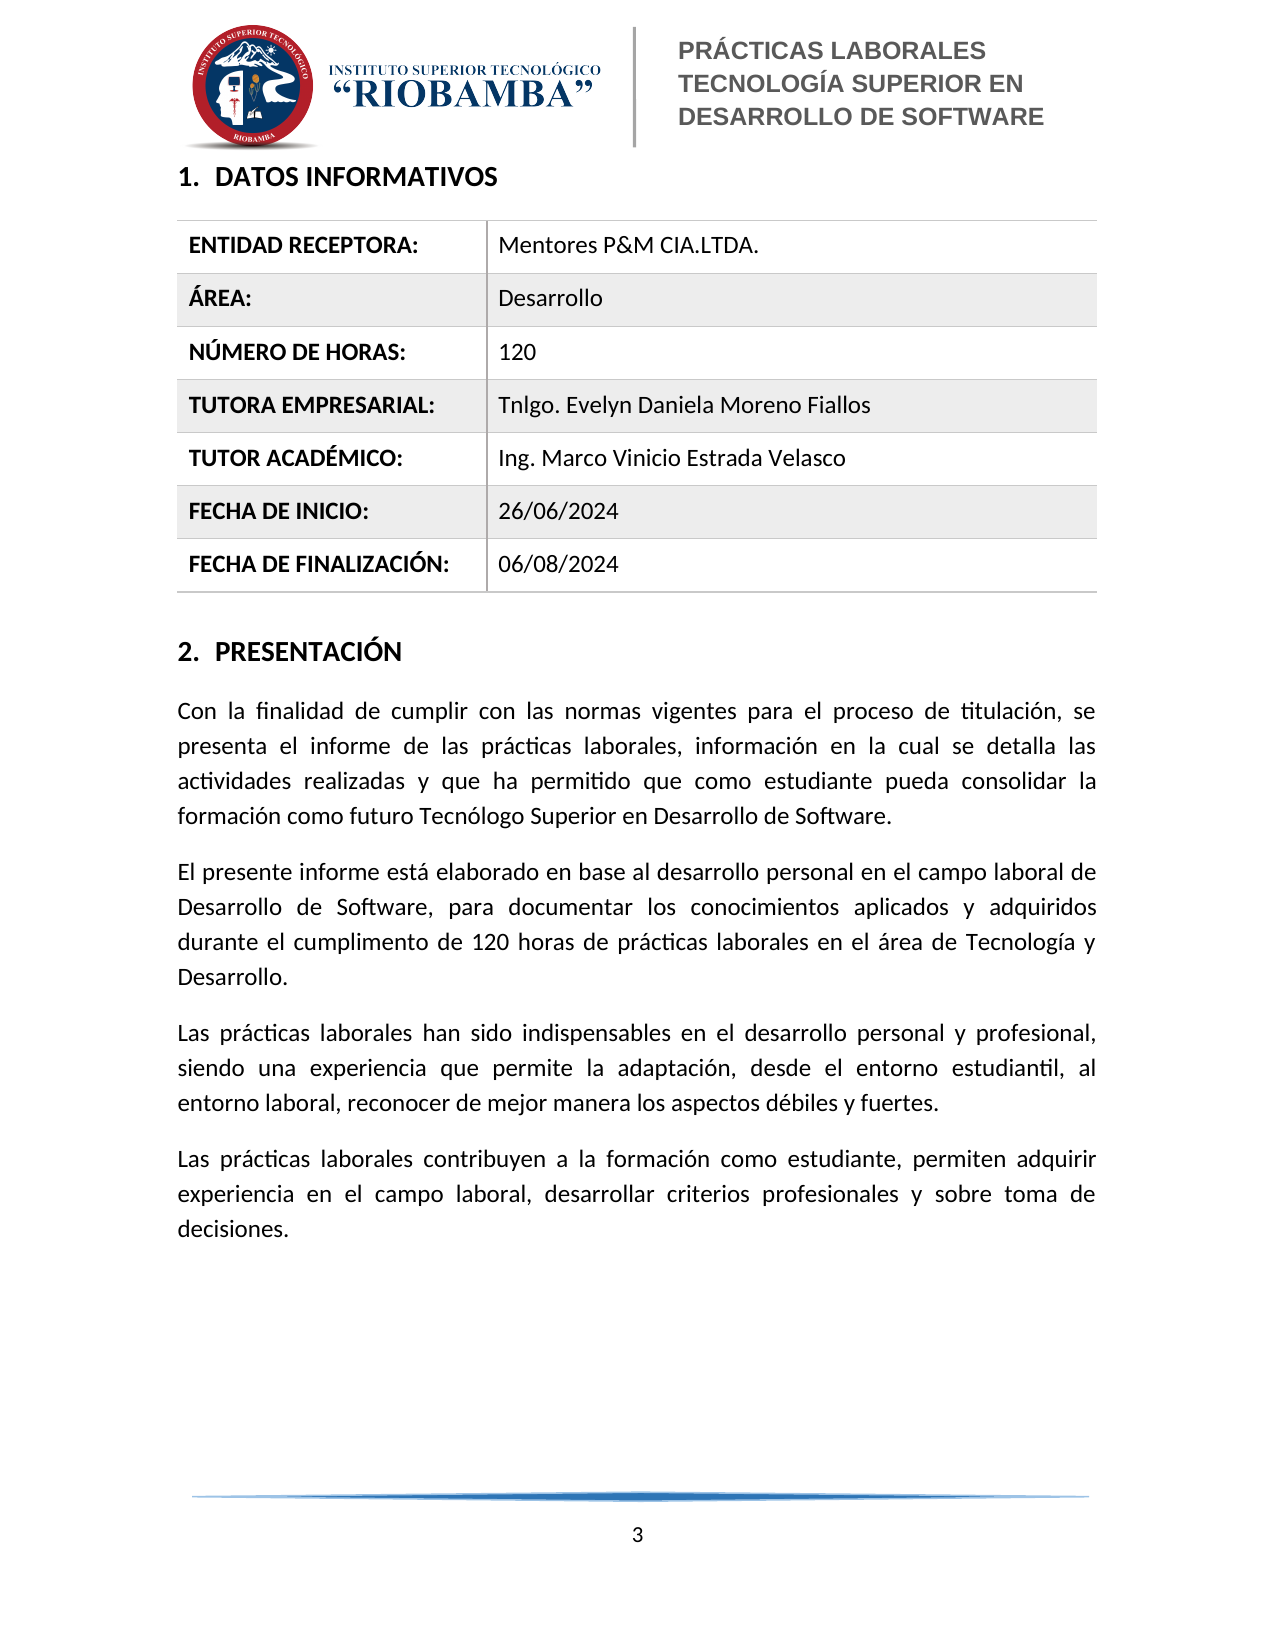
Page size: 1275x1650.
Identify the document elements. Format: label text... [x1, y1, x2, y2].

text Las prácticas laborales contribuyen a la formación como estudiante, permiten adquirir experiencia en el campo laboral, desarrollar criterios profesionales y sobre toma de decisiones. [177, 1143, 1098, 1243]
table_cell FECHA DE FINALIZACIÓN: [177, 539, 486, 591]
table_header Mentores P&M CIA.LTDA. [488, 221, 1097, 273]
text Con la finalidad de cumplir con las normas vigentes para el proceso de titulación, se presenta el informe de las prácticas laborales, información en la cual se detalla las actividades realizadas y que ha permitido que como estudiante pueda consolidar la formación como futuro Tecnólogo Superior en Desarrollo de Software. [177, 695, 1098, 831]
table_cell 120 [488, 327, 1097, 379]
table_cell Desarrollo [488, 274, 1097, 326]
table_cell FECHA DE INICIO: [177, 486, 486, 538]
table_cell ÁREA: [177, 274, 486, 326]
table_header ENTIDAD RECEPTORA: [177, 221, 486, 273]
subtitle PRESENTACIÓN [177, 633, 1098, 669]
table_cell TUTOR ACADÉMICO: [177, 433, 486, 485]
picture [177, 21, 603, 155]
table_cell Tnlgo. Evelyn Daniela Moreno Fiallos [488, 380, 1097, 432]
table_cell 06/08/2024 [488, 539, 1097, 591]
table_cell 26/06/2024 [488, 486, 1097, 538]
table_cell Ing. Marco Vinicio Estrada Velasco [488, 433, 1097, 485]
table_cell NÚMERO DE HORAS: [177, 327, 486, 379]
text Las prácticas laborales han sido indispensables en el desarrollo personal y profesional, siendo una experiencia que permite la adaptación, desde el entorno estudiantil, al entorno laboral, reconocer de mejor manera los aspectos débiles y fuertes. [177, 1017, 1098, 1117]
table_cell TUTORA EMPRESARIAL: [177, 380, 486, 432]
text El presente informe está elaborado en base al desarrollo personal en el campo laboral de Desarrollo de Software, para documentar los conocimientos aplicados y adquiridos durante el cumplimento de 120 horas de prácticas laborales en el área de Tecnología y Desarrollo. [177, 856, 1098, 992]
subtitle DATOS INFORMATIVOS [177, 158, 1098, 193]
